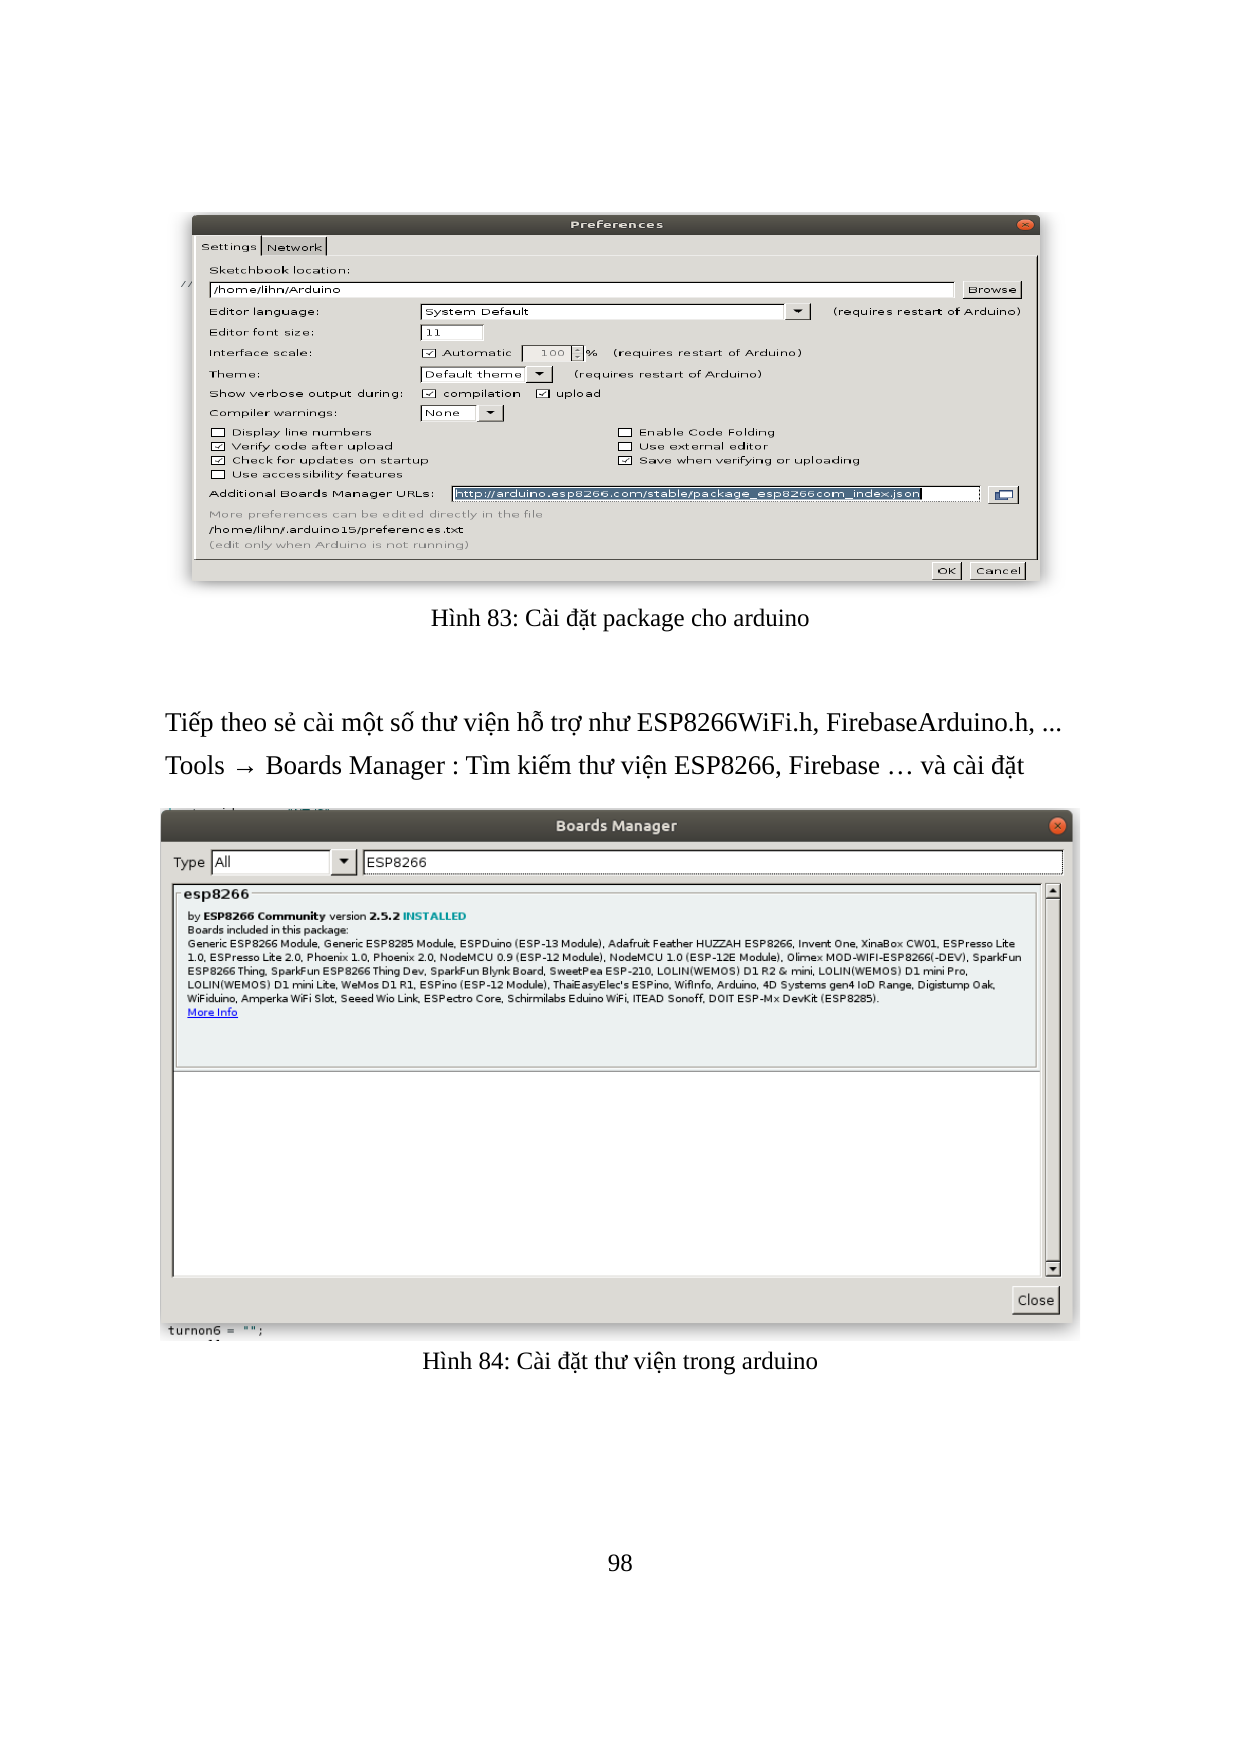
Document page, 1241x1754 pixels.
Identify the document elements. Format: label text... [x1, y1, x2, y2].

picture [160, 212, 1081, 598]
text Tools → Boards Manager : Tìm kiếm thư viện ESP8266, Firebase … và cài đặt [118, 749, 1122, 780]
picture [160, 808, 1081, 1341]
